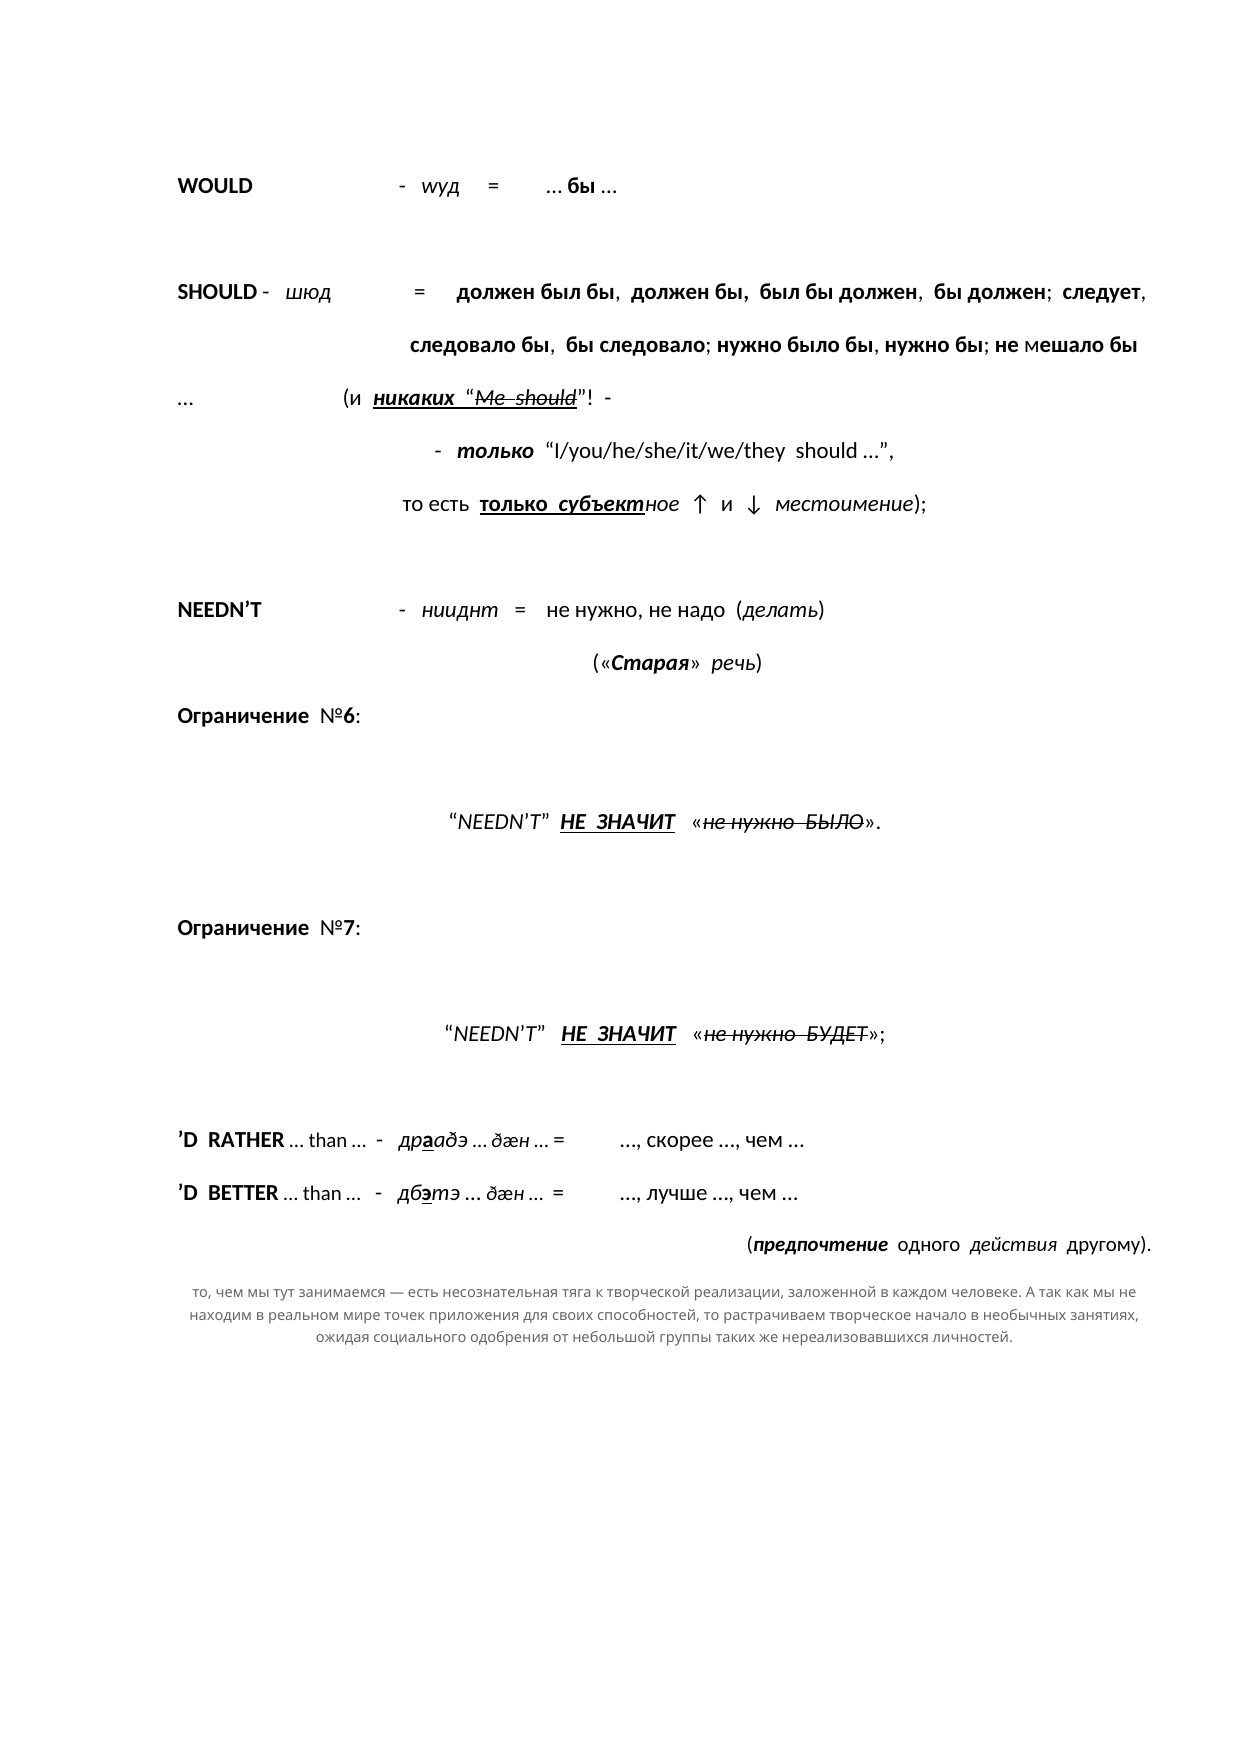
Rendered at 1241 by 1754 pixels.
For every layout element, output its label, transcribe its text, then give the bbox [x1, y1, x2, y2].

text следовало бы, бы следовало; нужно было бы, нужно бы; не мешало бы [177, 330, 1152, 358]
text то есть только субъектное ↑ и ↓ местоимение); [177, 489, 1152, 517]
text то, чем мы тут занимаемся — есть несознательная тяга к творческой реализации, заложенной в каждом человеке. А так как мы не находим в реальном мире точек приложения для своих способностей, то растрачиваем творческое начало в необычных занятиях, ожидая социального одобрения от небольшой группы таких же нереализовавшихся личностей. [177, 1282, 1152, 1347]
text (предпочтение одного действия другому). [177, 1232, 1152, 1257]
text “NEEDN’T” НЕ ЗНАЧИТ «не нужно БЫЛО». [177, 807, 1152, 835]
text («Старая» речь) [177, 648, 1152, 676]
text ’D RATHER … than … - драаðэ … ðæн … = …, скорее …, чем … [177, 1126, 1152, 1153]
text … (и никаких “Мe should”! - [177, 383, 1152, 411]
text Ограничение №6: [177, 701, 1152, 729]
text WOULD - wуд = … бы … [177, 171, 1152, 199]
text ’D BETTER … than … - дбэтэ … ðæн … = …, лучше …, чем … [177, 1178, 1152, 1207]
text “NEEDN’T” НЕ ЗНАЧИТ «не нужно БУДЕТ»; [177, 1019, 1152, 1047]
text - только “I/you/he/she/it/we/they should …”, [177, 436, 1152, 464]
text SHOULD - шюд = должен был бы, должен бы, был бы должен, бы должен; следует, [177, 277, 1152, 305]
text NEEDN’T - нииднт = не нужно, не надо (делать) [177, 595, 1152, 623]
text Ограничение №7: [177, 913, 1152, 941]
